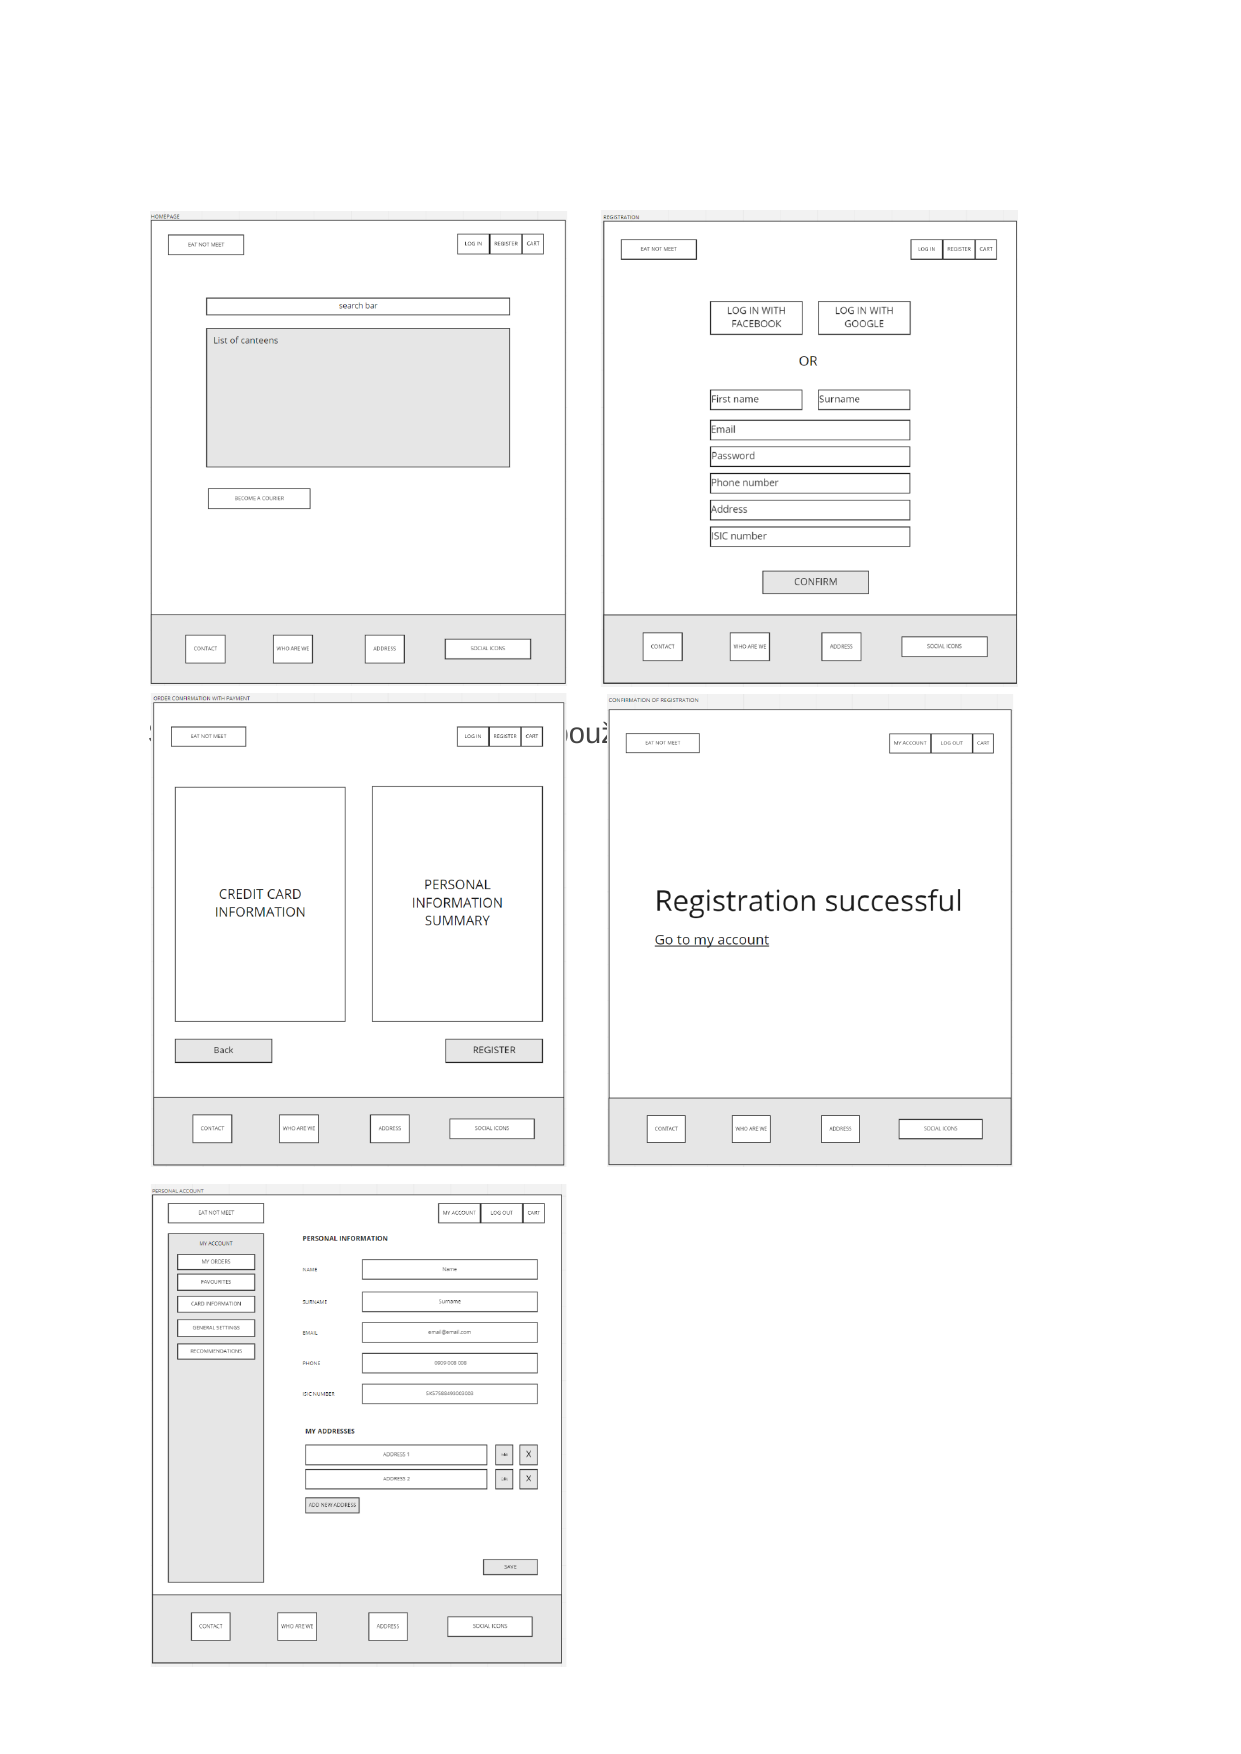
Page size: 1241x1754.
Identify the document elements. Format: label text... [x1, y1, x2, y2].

picture [150, 693, 567, 1167]
picture [607, 694, 1014, 1167]
picture [600, 210, 1018, 687]
picture [150, 211, 568, 686]
picture [150, 1184, 567, 1667]
